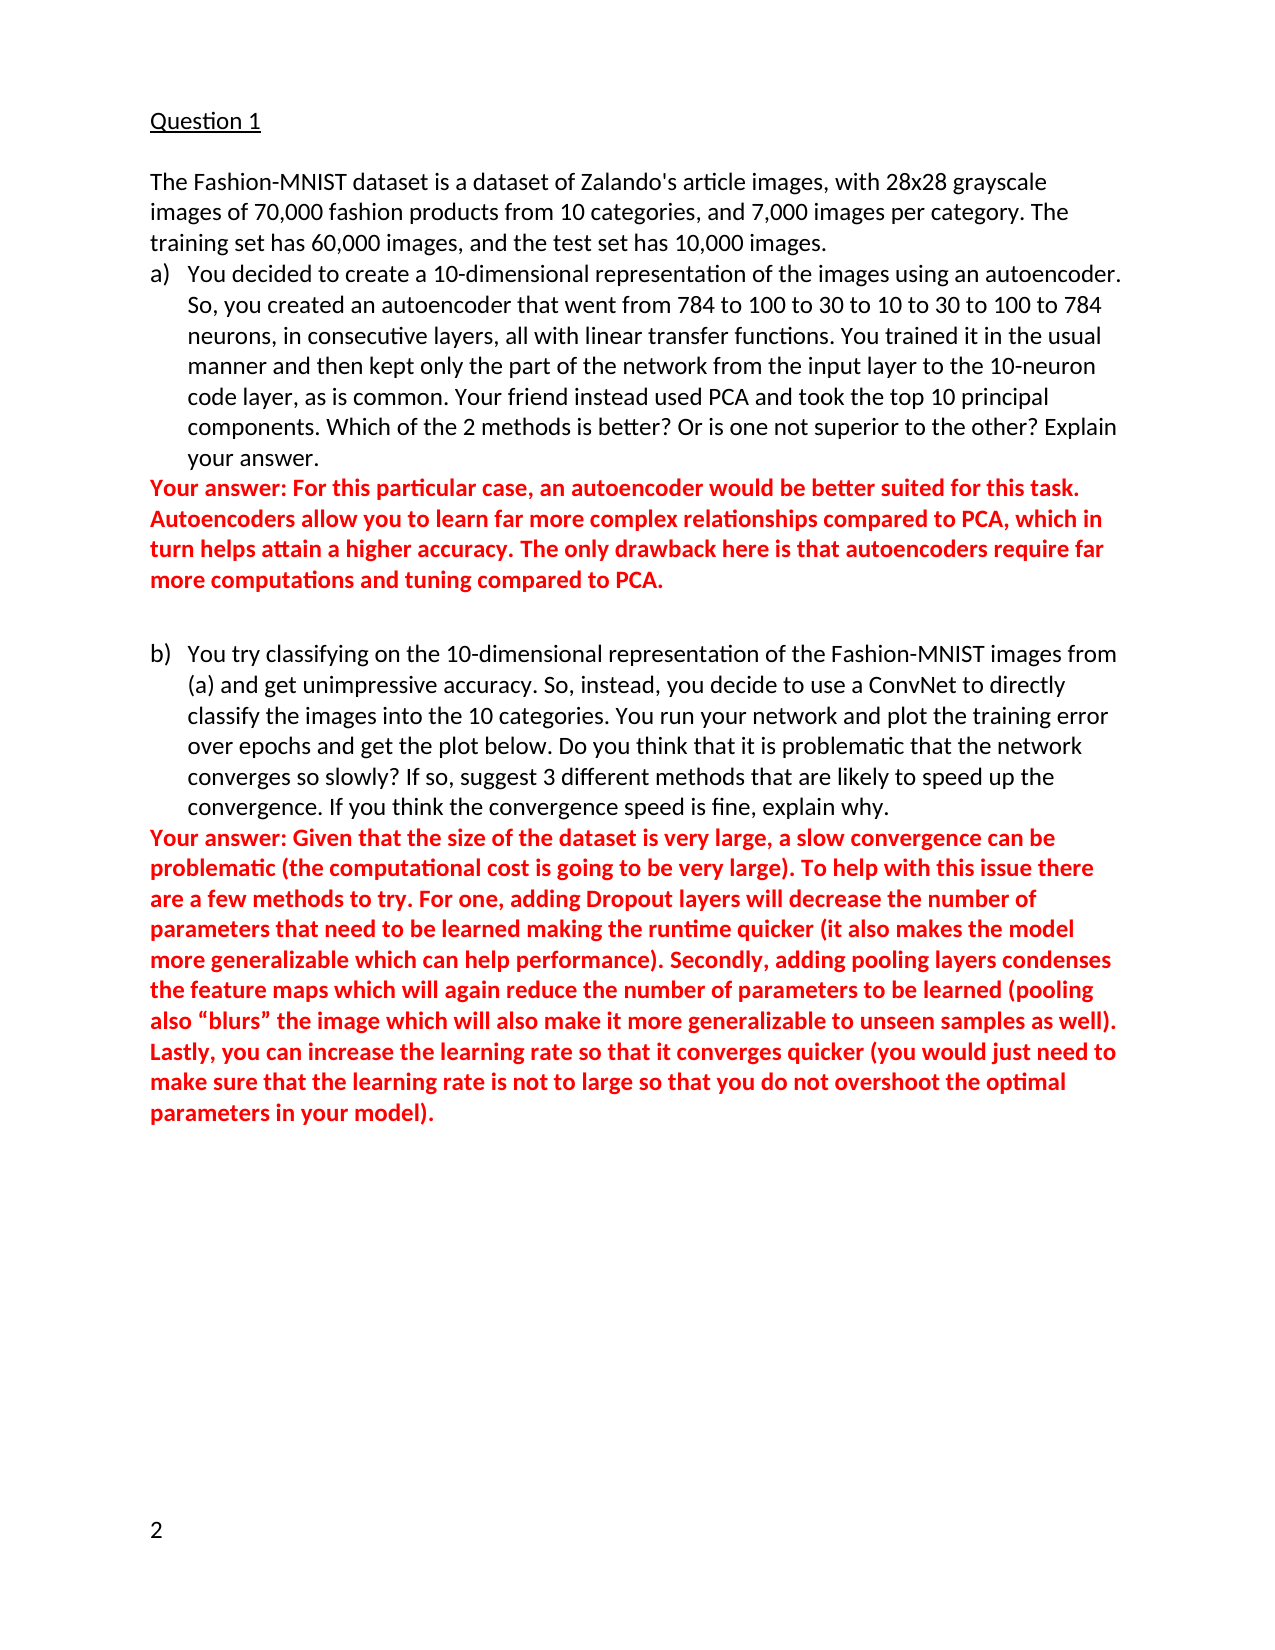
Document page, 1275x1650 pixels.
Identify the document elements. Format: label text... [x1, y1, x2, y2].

text The Fashion-MNIST dataset is a dataset of Zalando's article images, with 28x28 grayscale images of 70,000 fashion products from 10 categories, and 7,000 images per category. The training set has 60,000 images, and the test set has 10,000 images. [150, 166, 1125, 258]
text Your answer: Given that the size of the dataset is very large, a slow convergence can be problematic (the computational cost is going to be very large). To help with this issue there are a few methods to try. For one, adding Dropout layers will decrease the number of parameters that need to be learned making the runtime quicker (it also makes the model more generalizable which can help performance). Secondly, adding pooling layers condenses the feature maps which will again reduce the number of parameters to be learned (pooling also “blurs” the image which will also make it more generalizable to unseen samples as well). Lastly, you can increase the learning rate so that it converges quicker (you would just need to make sure that the learning rate is not to large so that you do not overshoot the optimal parameters in your model). [150, 822, 1125, 1127]
list You try classifying on the 10-dimensional representation of the Fashion-MNIST images from (a) and get unimpressive accuracy. So, instead, you decide to use a ConvNet to directly classify the images into the 10 categories. You run your network and plot the training error over epochs and get the plot below. Do you think that it is problematic that the network converges so slowly? If so, suggest 3 different methods that are likely to speed up the convergence. If you think the convergence speed is fine, explain why. [150, 638, 1125, 822]
text Question 1 [150, 105, 1125, 136]
text Your answer: For this particular case, an autoencoder would be better suited for this task. Autoencoders allow you to learn far more complex relationships compared to PCA, which in turn helps attain a higher accuracy. The only drawback here is that autoencoders require far more computations and tuning compared to PCA. [150, 472, 1125, 594]
list You decided to create a 10-dimensional representation of the images using an autoencoder. So, you created an autoencoder that went from 784 to 100 to 30 to 10 to 30 to 100 to 784 neurons, in consecutive layers, all with linear transfer functions. You trained it in the usual manner and then kept only the part of the network from the input layer to the 10-neuron code layer, as is common. Your friend instead used PCA and took the top 10 principal components. Which of the 2 methods is better? Or is one not superior to the other? Explain your answer. [150, 258, 1125, 472]
